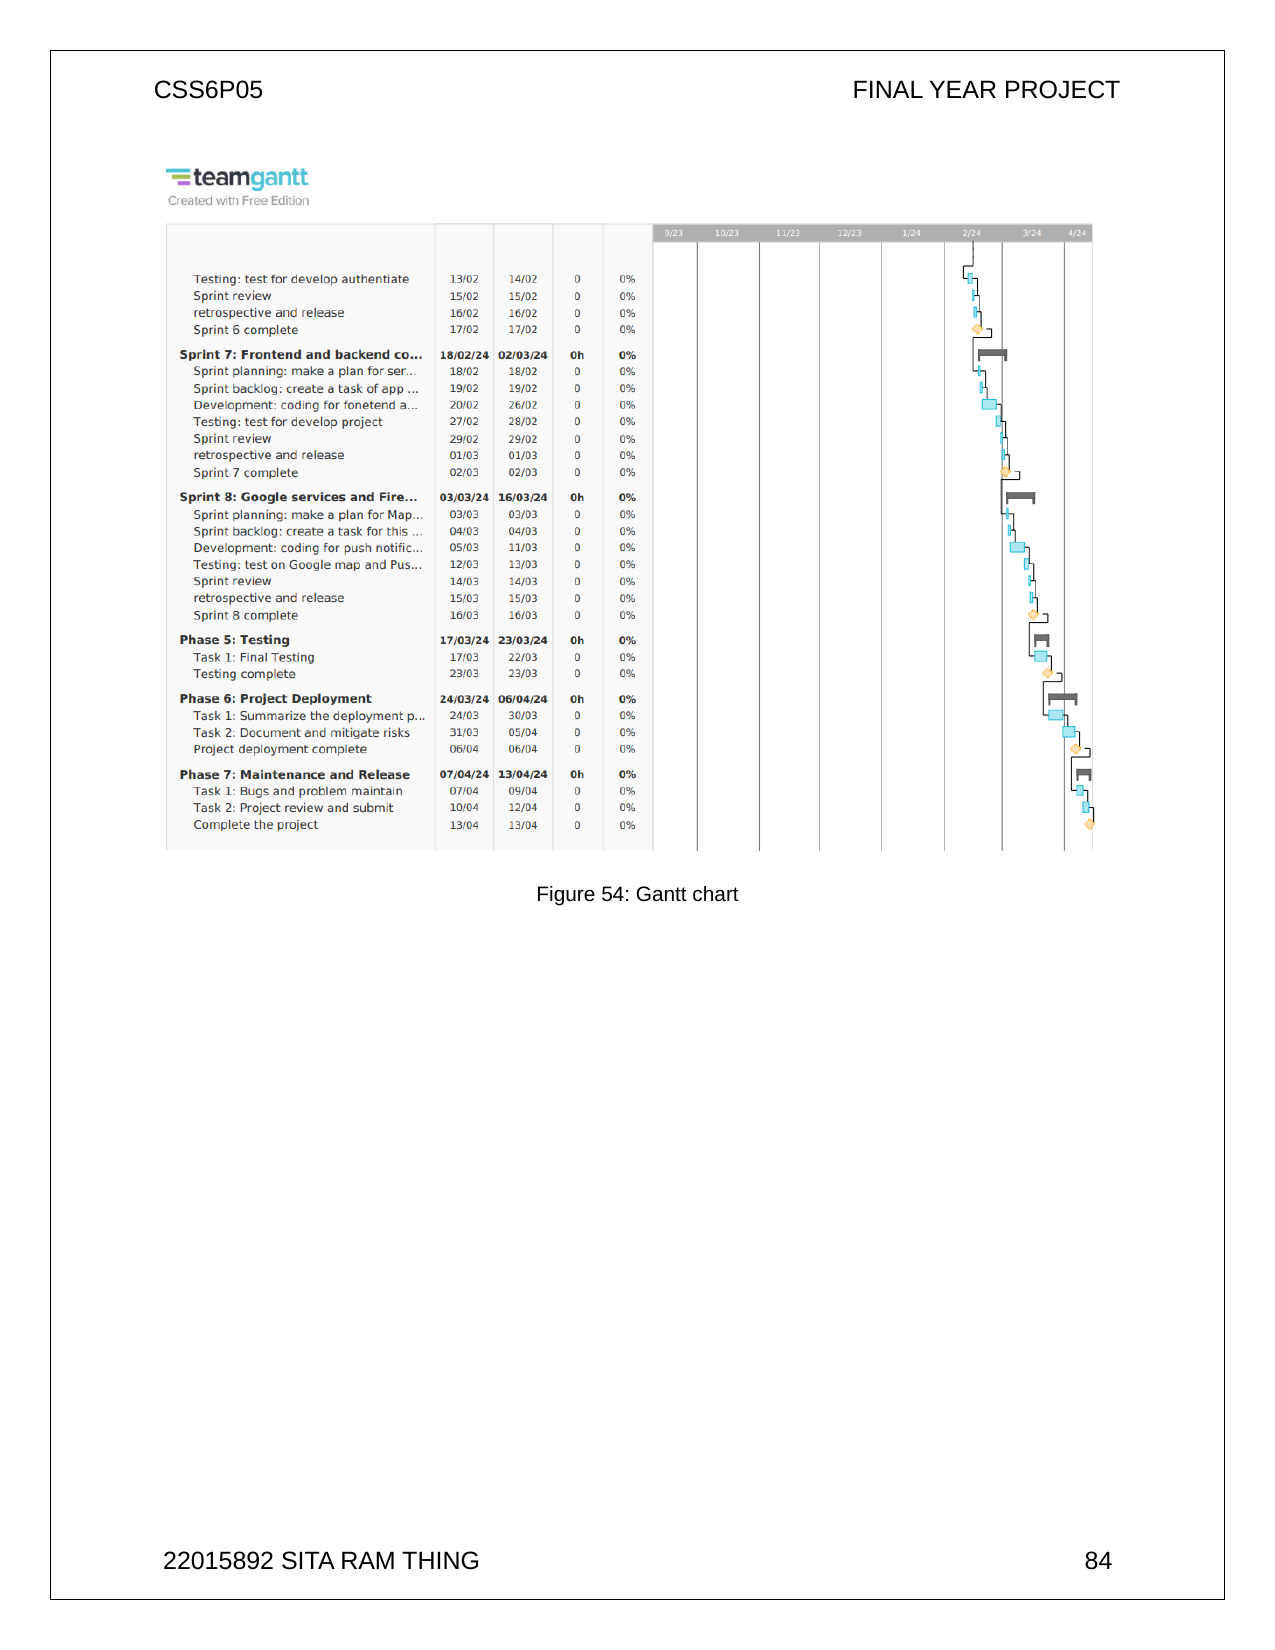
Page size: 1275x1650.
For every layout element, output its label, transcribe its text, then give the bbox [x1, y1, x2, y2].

picture [150, 150, 1125, 851]
text Figure 54: Gantt chart [150, 881, 1125, 905]
